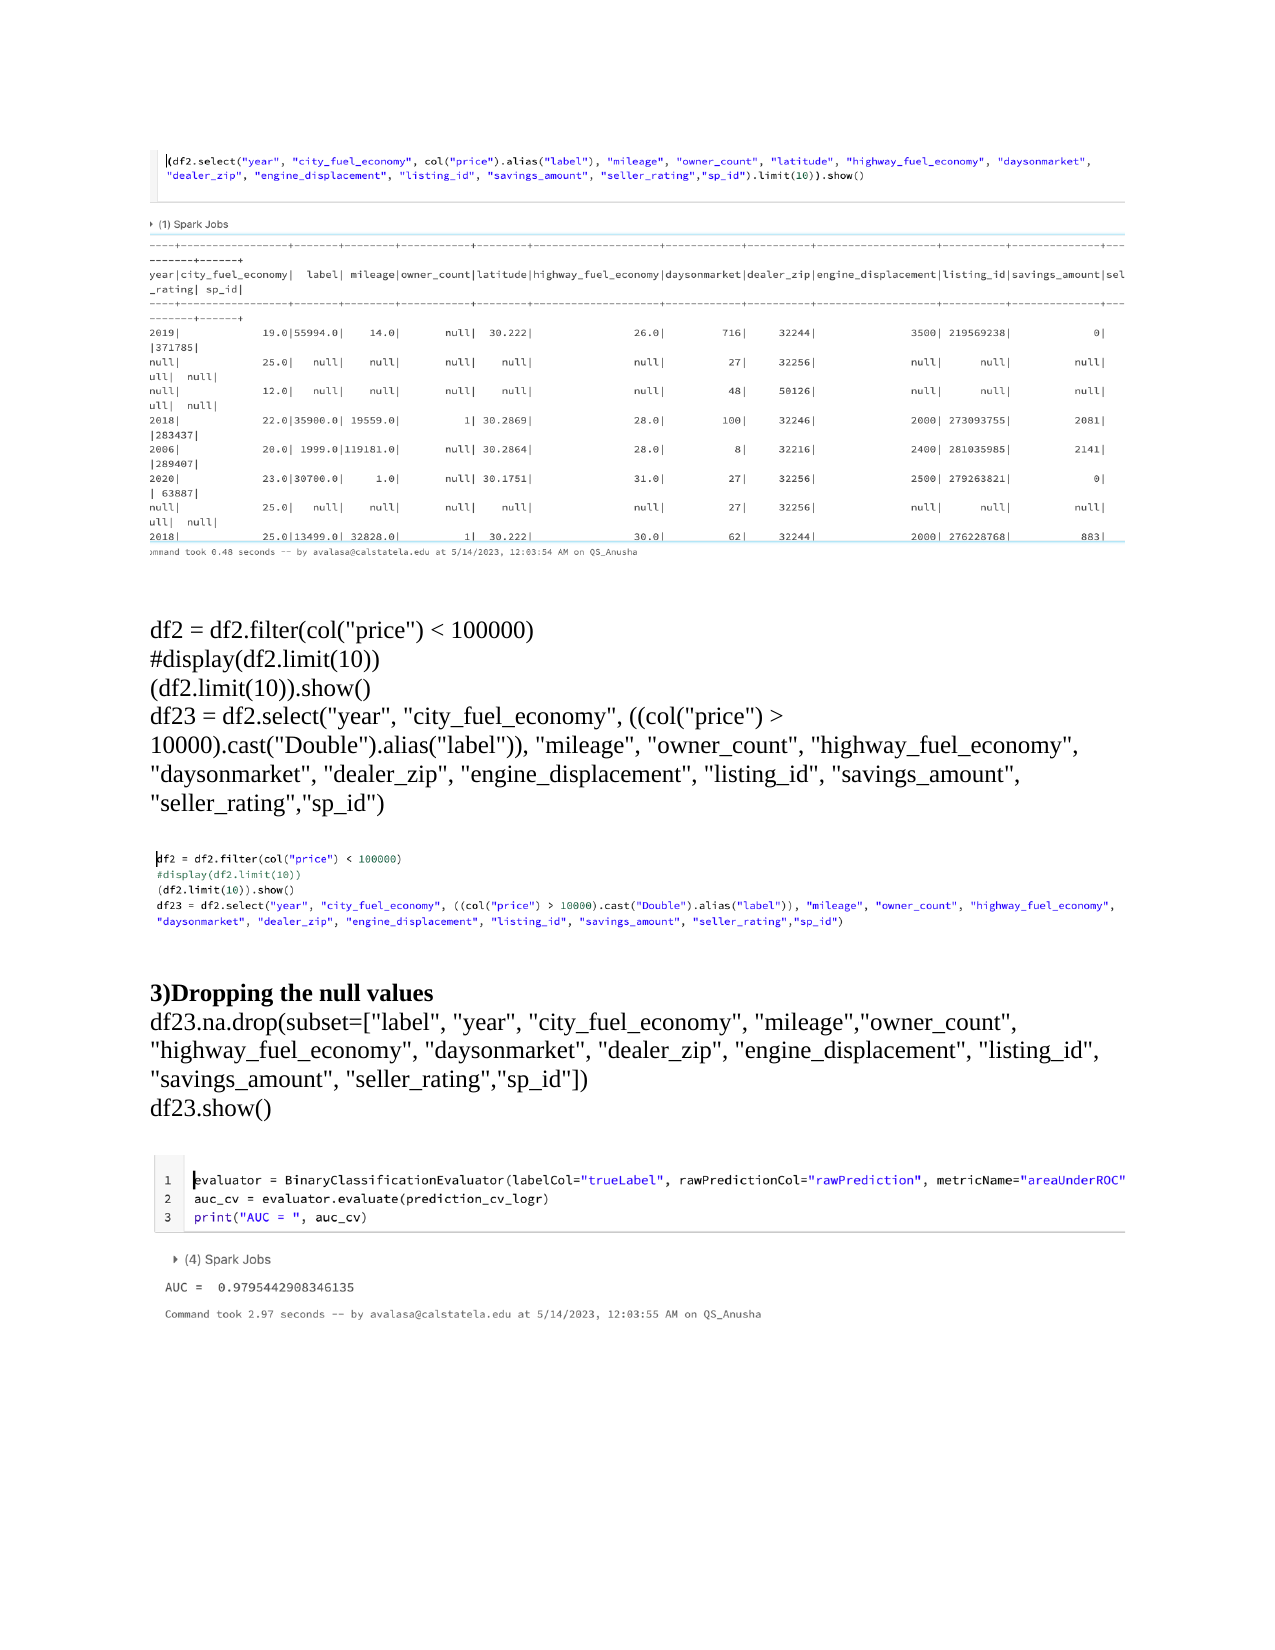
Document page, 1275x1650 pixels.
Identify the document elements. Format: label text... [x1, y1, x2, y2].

text df23.show() [150, 1093, 1125, 1122]
text df23.na.drop(subset=["label", "year", "city_fuel_economy", "mileage","owner_count", "highway_fuel_economy", "daysonmarket", "dealer_zip", "engine_displacement", "listing_id", "savings_amount", "seller_rating","sp_id"]) [150, 1007, 1125, 1093]
text (df2.limit(10)).show() [150, 673, 1125, 701]
picture [150, 1155, 1125, 1326]
text #display(df2.limit(10)) [150, 644, 1125, 673]
text 3)Dropping the null values [150, 978, 1125, 1007]
text df23 = df2.select("year", "city_fuel_economy", ((col("price") > 10000).cast("Double").alias("label")), "mileage", "owner_count", "highway_fuel_economy", "daysonmarket", "dealer_zip", "engine_displacement", "listing_id", "savings_amount", "seller_rating","sp_id") [150, 701, 1125, 816]
picture [150, 850, 1125, 945]
picture [150, 150, 1125, 563]
text df2 = df2.filter(col("price") < 100000) [150, 615, 1125, 644]
